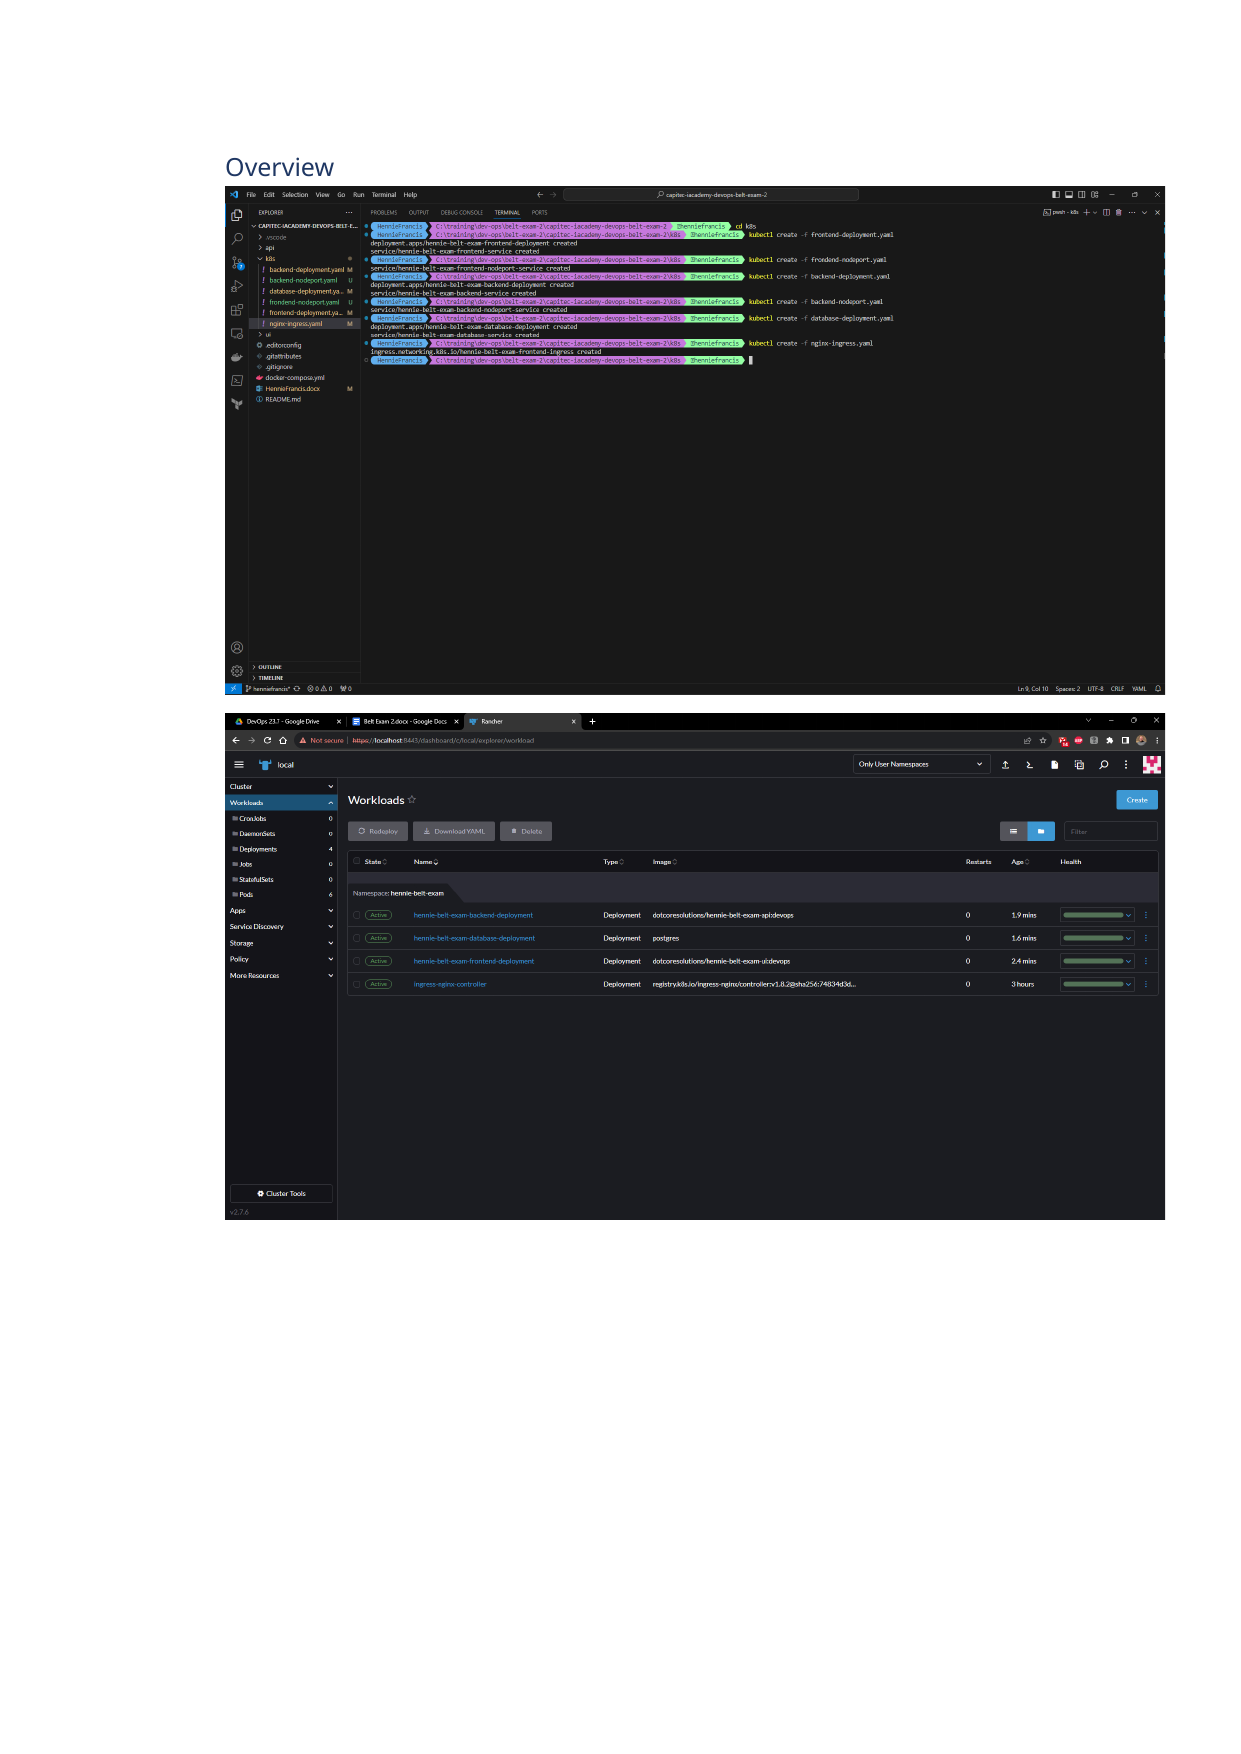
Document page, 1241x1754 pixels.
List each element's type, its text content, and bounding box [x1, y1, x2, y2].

subtitle Overview [225, 150, 1090, 184]
picture [225, 186, 1166, 695]
picture [225, 713, 1166, 1220]
